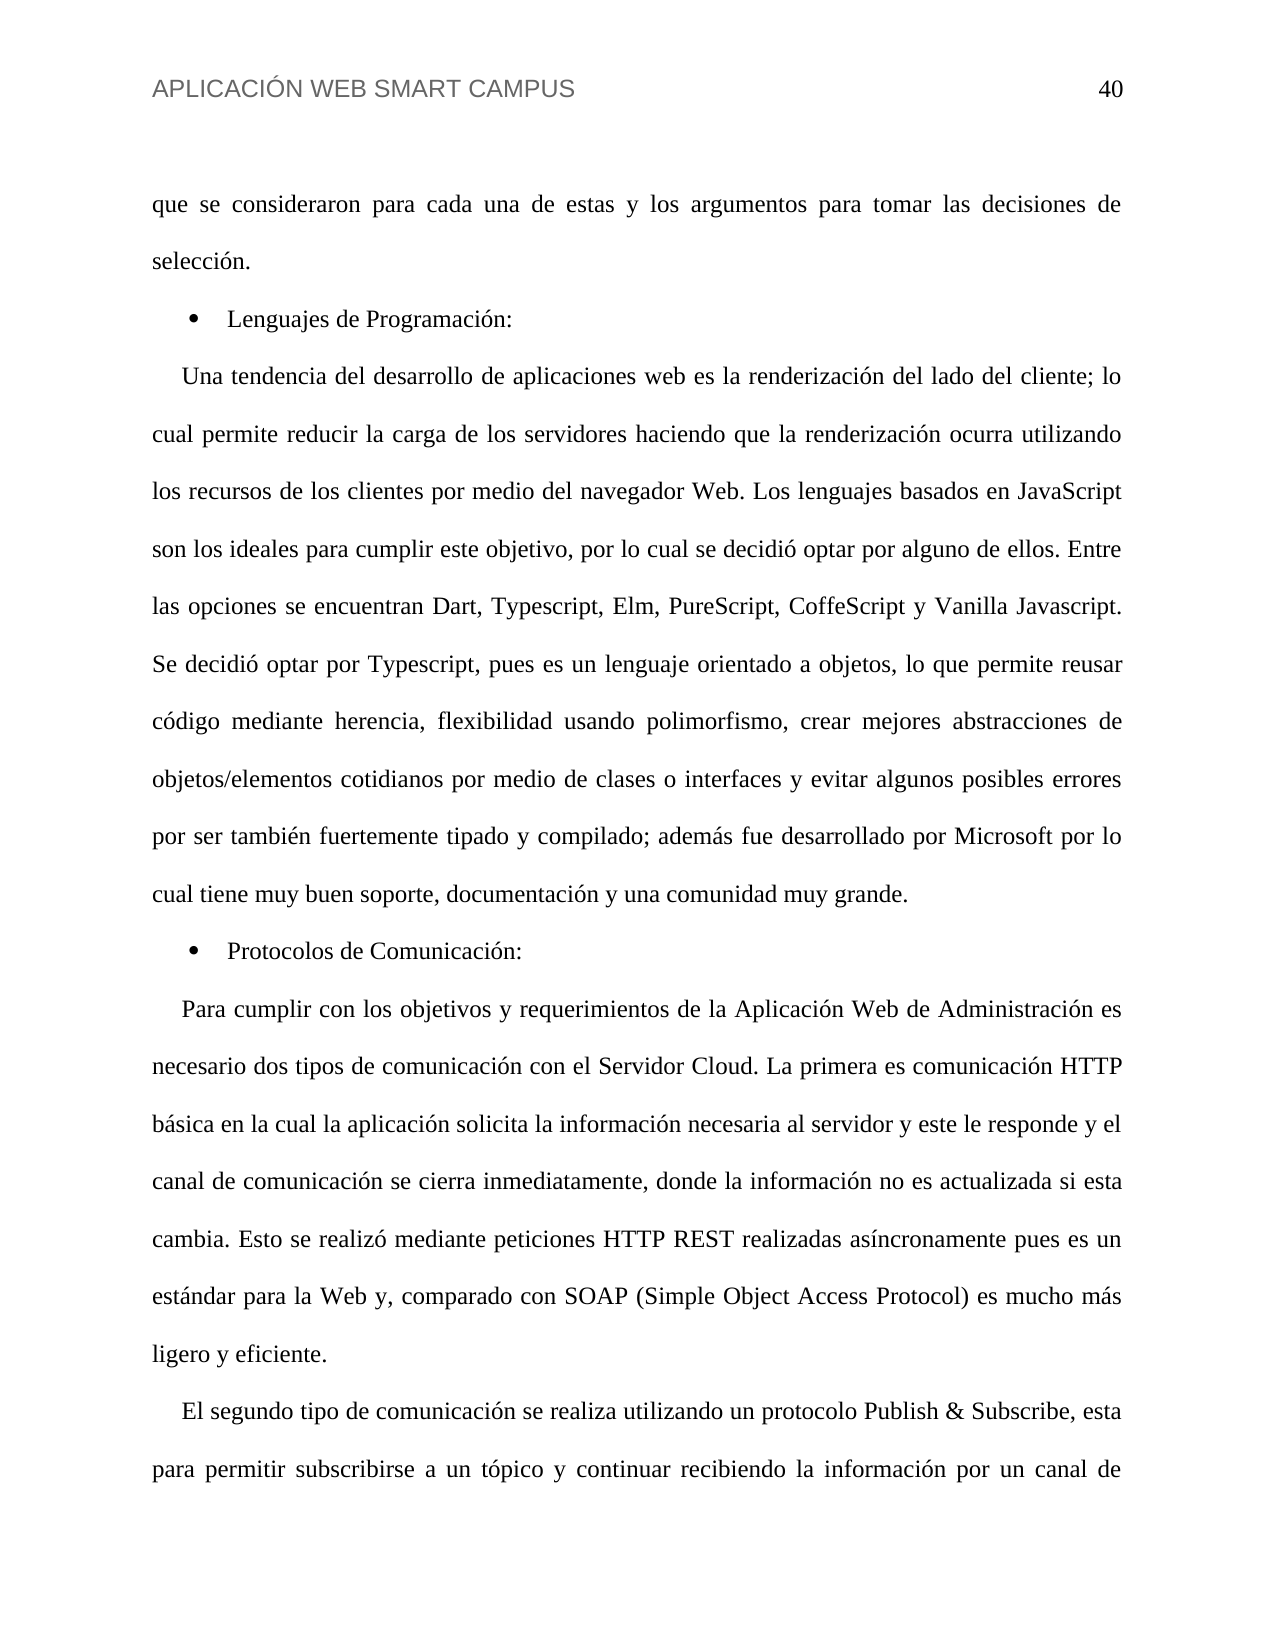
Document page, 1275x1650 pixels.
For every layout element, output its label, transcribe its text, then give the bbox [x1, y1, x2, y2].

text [152, 1396, 1123, 1483]
text Para cumplir con los objetivos y requerimientos de la Aplicación Web de Administración es necesario dos tipos de comunicación con el Servidor Cloud. La primera es comunicación HTTP básica en la cual la aplicación solicita la información necesaria al servidor y este le responde y el canal de comunicación se cierra inmediatamente, donde la información no es actualizada si esta cambia. Esto se realizó mediante peticiones HTTP REST realizadas asíncronamente pues es un estándar para la Web y, comparado con SOAP (Simple Object Access Protocol) es mucho más ligero y eficiente. [152, 994, 1123, 1368]
text Una tendencia del desarrollo de aplicaciones web es la renderización del lado del cliente; lo cual permite reducir la carga de los servidores haciendo que la renderización ocurra utilizando los recursos de los clientes por medio del navegador Web. Los lenguajes basados en JavaScript son los ideales para cumplir este objetivo, por lo cual se decidió optar por alguno de ellos. Entre las opciones se encuentran Dart, Typescript, Elm, PureScript, CoffeScript y Vanilla Javascript. Se decidió optar por Typescript, pues es un lenguaje orientado a objetos, lo que permite reusar código mediante herencia, flexibilidad usando polimorfismo, crear mejores abstracciones de objetos/elementos cotidianos por medio de clases o interfaces y evitar algunos posibles errores por ser también fuertemente tipado y compilado; además fue desarrollado por Microsoft por lo cual tiene muy buen soporte, documentación y una comunidad muy grande. [152, 361, 1123, 908]
list Protocolos de Comunicación: [189, 936, 1123, 965]
list Lenguajes de Programación: [189, 304, 1123, 333]
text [152, 189, 1123, 275]
